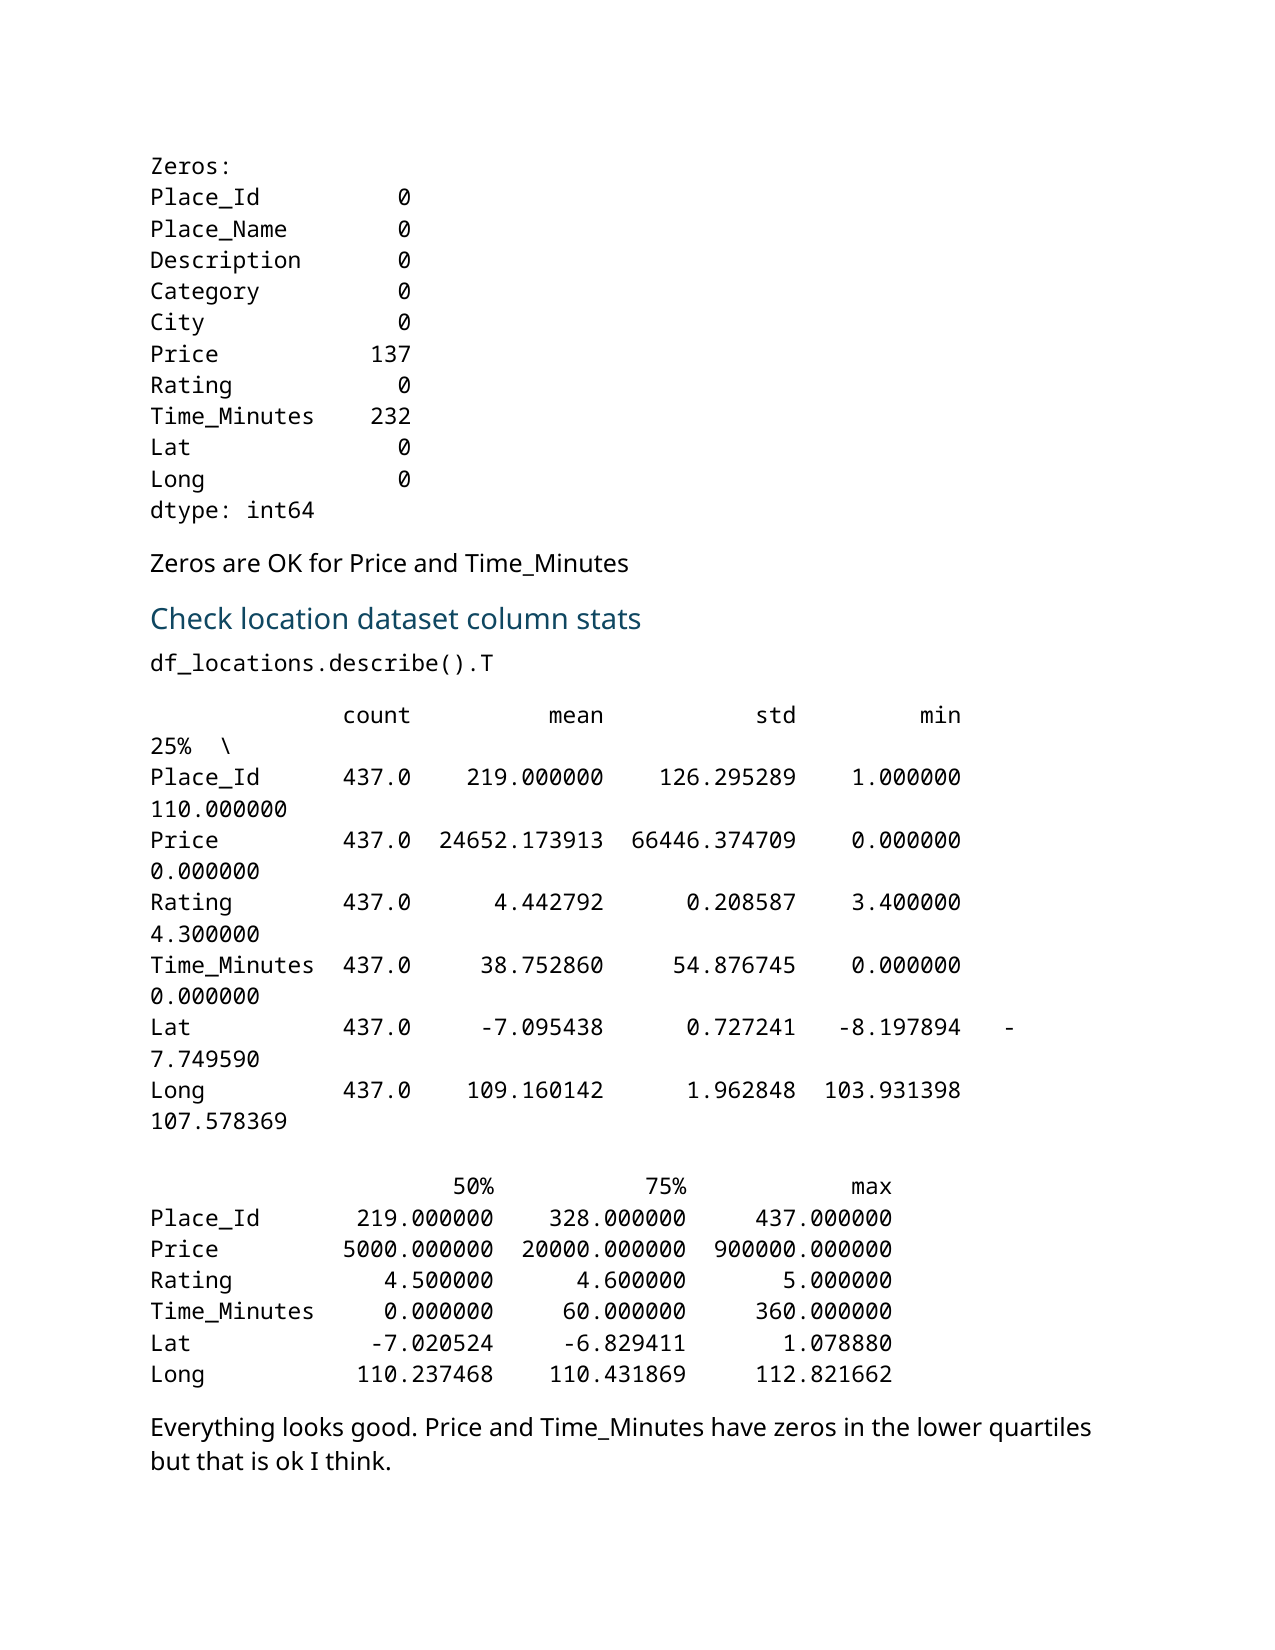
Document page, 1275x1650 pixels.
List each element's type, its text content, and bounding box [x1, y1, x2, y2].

text Zeros: Place_Id 0 Place_Name 0 Description 0 Category 0 City 0 Price 137 Rating 0 Time_Minutes 232 Lat 0 Long 0 dtype: int64 [150, 150, 1125, 525]
text Zeros are OK for Price and Time_Minutes [150, 546, 1125, 580]
text df_locations.describe().T [150, 647, 1125, 678]
text Everything looks good. Price and Time_Minutes have zeros in the lower quartiles but that is ok I think. [150, 1410, 1125, 1478]
subtitle Check location dataset column stats [150, 599, 1125, 638]
text count mean std min 25% \ Place_Id 437.0 219.000000 126.295289 1.000000 110.000000 Price 437.0 24652.173913 66446.374709 0.000000 0.000000 Rating 437.0 4.442792 0.208587 3.400000 4.300000 Time_Minutes 437.0 38.752860 54.876745 0.000000 0.000000 Lat 437.0 -7.095438 0.727241 -8.197894 -7.749590 Long 437.0 109.160142 1.962848 103.931398 107.578369 50% 75% max Place_Id 219.000000 328.000000 437.000000 Price 5000.000000 20000.000000 900000.000000 Rating 4.500000 4.600000 5.000000 Time_Minutes 0.000000 60.000000 360.000000 Lat -7.020524 -6.829411 1.078880 Long 110.237468 110.431869 112.821662 [150, 699, 1125, 1389]
